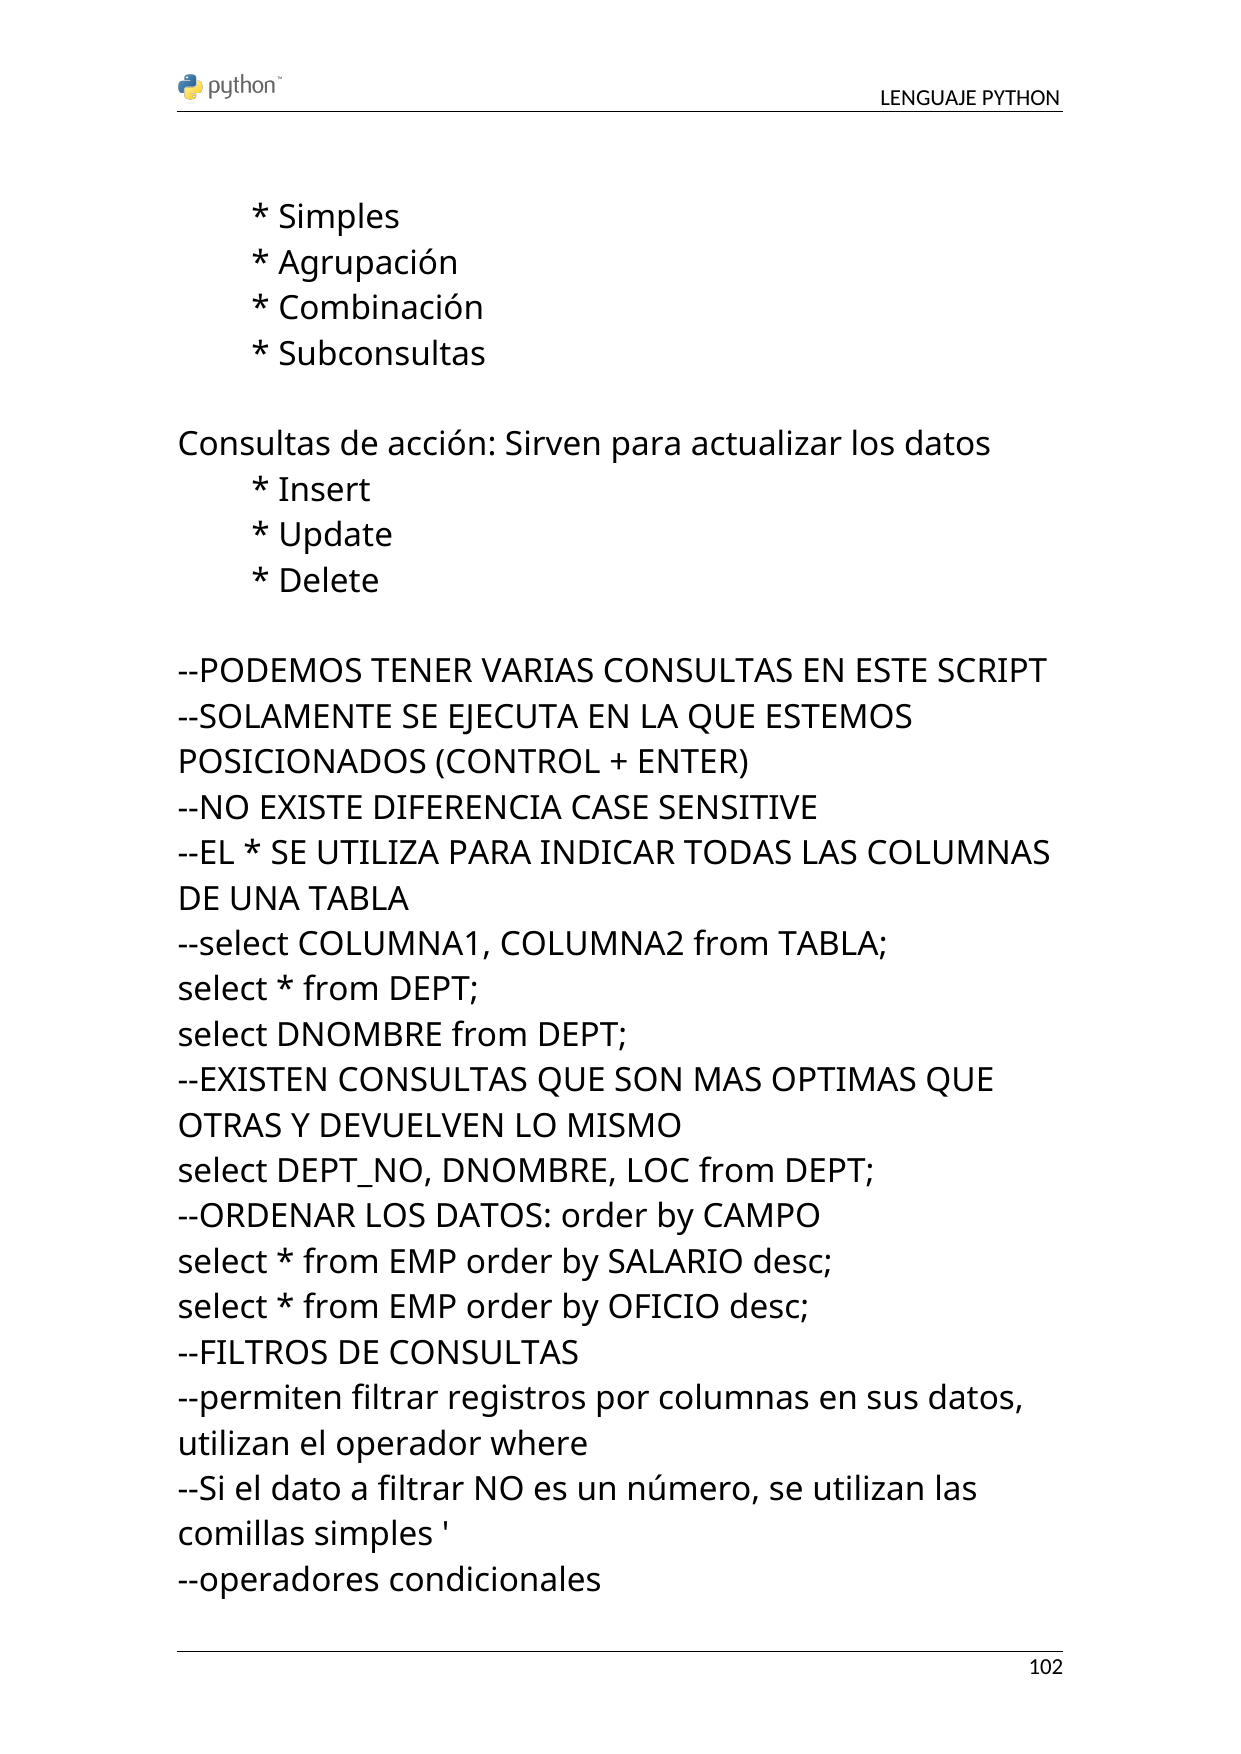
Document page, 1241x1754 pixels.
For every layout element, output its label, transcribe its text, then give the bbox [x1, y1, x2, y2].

text --Si el dato a filtrar NO es un número, se utilizan las comillas simples ' [177, 1465, 1063, 1556]
text * Subconsultas [177, 329, 1063, 375]
text --select COLUMNA1, COLUMNA2 from TABLA; [177, 920, 1063, 965]
text Consultas de acción: Sirven para actualizar los datos [177, 420, 1063, 466]
text * Combinación [177, 284, 1063, 329]
text select * from DEPT; [177, 965, 1063, 1011]
text --FILTROS DE CONSULTAS [177, 1328, 1063, 1374]
picture [177, 73, 283, 105]
text * Insert [177, 466, 1063, 511]
text --NO EXISTE DIFERENCIA CASE SENSITIVE [177, 783, 1063, 829]
text --permiten filtrar registros por columnas en sus datos, utilizan el operador where [177, 1374, 1063, 1465]
text select DEPT_NO, DNOMBRE, LOC from DEPT; [177, 1147, 1063, 1192]
text --ORDENAR LOS DATOS: order by CAMPO [177, 1192, 1063, 1238]
text * Agrupación [177, 238, 1063, 284]
text * Update [177, 511, 1063, 556]
text * Delete [177, 556, 1063, 602]
text --operadores condicionales [177, 1556, 1063, 1601]
text --PODEMOS TENER VARIAS CONSULTAS EN ESTE SCRIPT [177, 647, 1063, 693]
text --EXISTEN CONSULTAS QUE SON MAS OPTIMAS QUE OTRAS Y DEVUELVEN LO MISMO [177, 1056, 1063, 1147]
text select * from EMP order by OFICIO desc; [177, 1283, 1063, 1328]
text * Simples [177, 193, 1063, 238]
text --EL * SE UTILIZA PARA INDICAR TODAS LAS COLUMNAS DE UNA TABLA [177, 829, 1063, 920]
text select DNOMBRE from DEPT; [177, 1011, 1063, 1056]
text select * from EMP order by SALARIO desc; [177, 1238, 1063, 1283]
text --SOLAMENTE SE EJECUTA EN LA QUE ESTEMOS POSICIONADOS (CONTROL + ENTER) [177, 693, 1063, 783]
